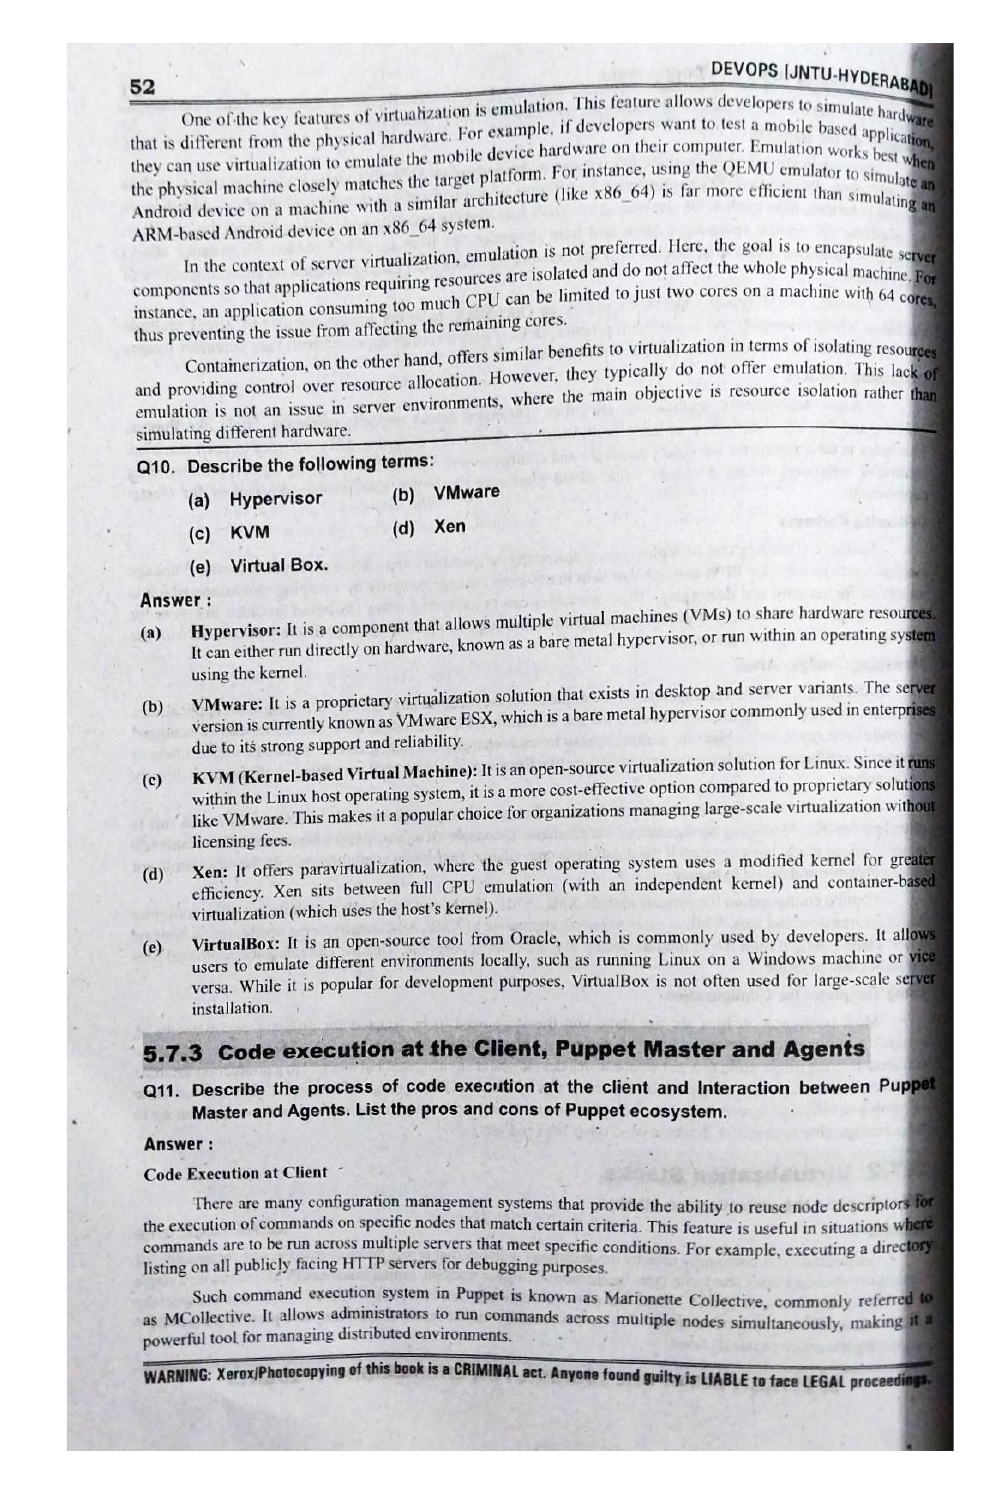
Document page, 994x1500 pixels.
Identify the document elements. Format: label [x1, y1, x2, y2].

picture [66, 43, 954, 1451]
